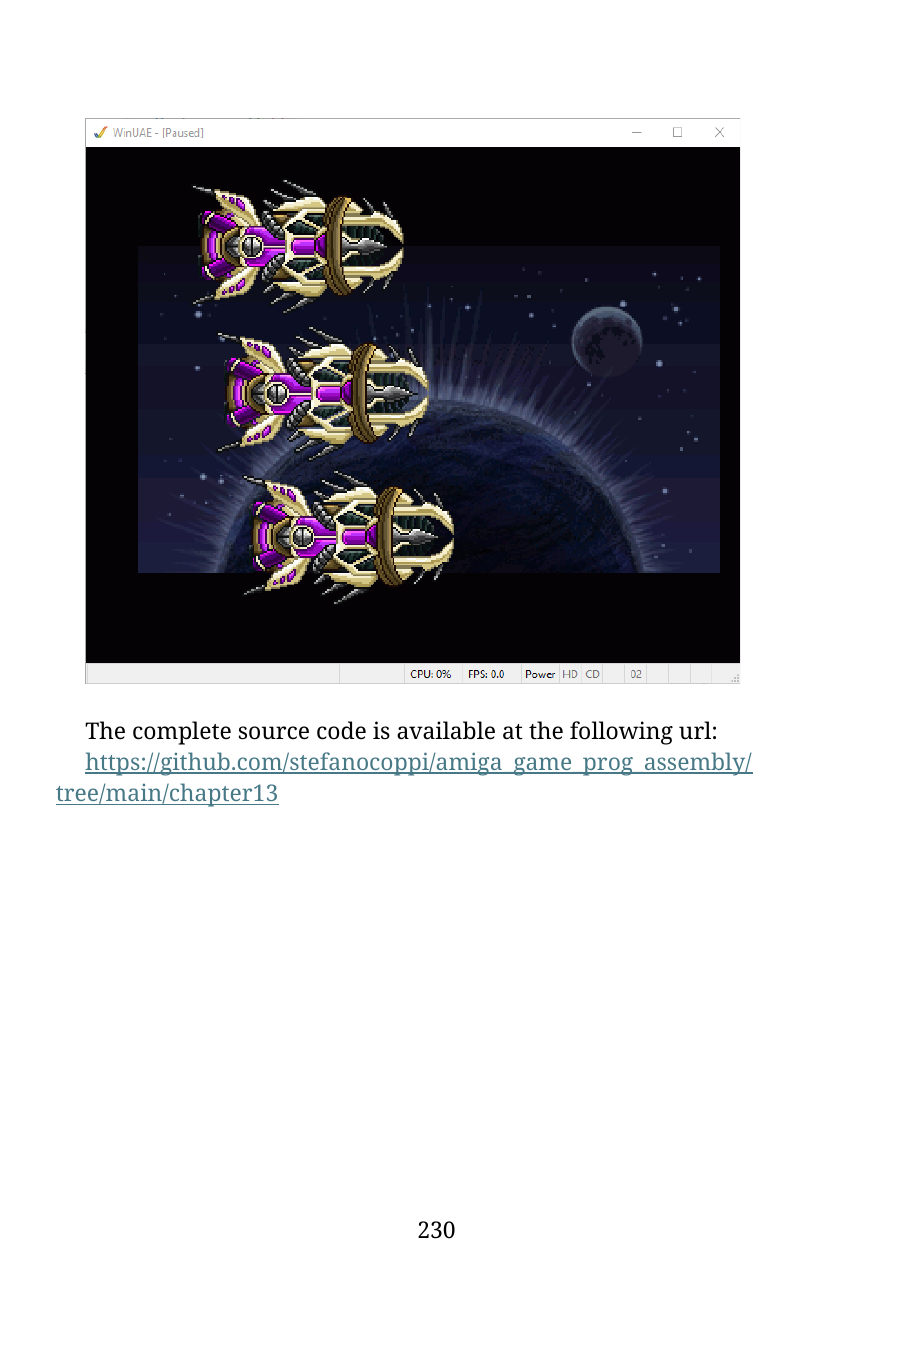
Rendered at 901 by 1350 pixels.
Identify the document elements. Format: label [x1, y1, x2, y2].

picture [85, 118, 741, 684]
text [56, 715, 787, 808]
